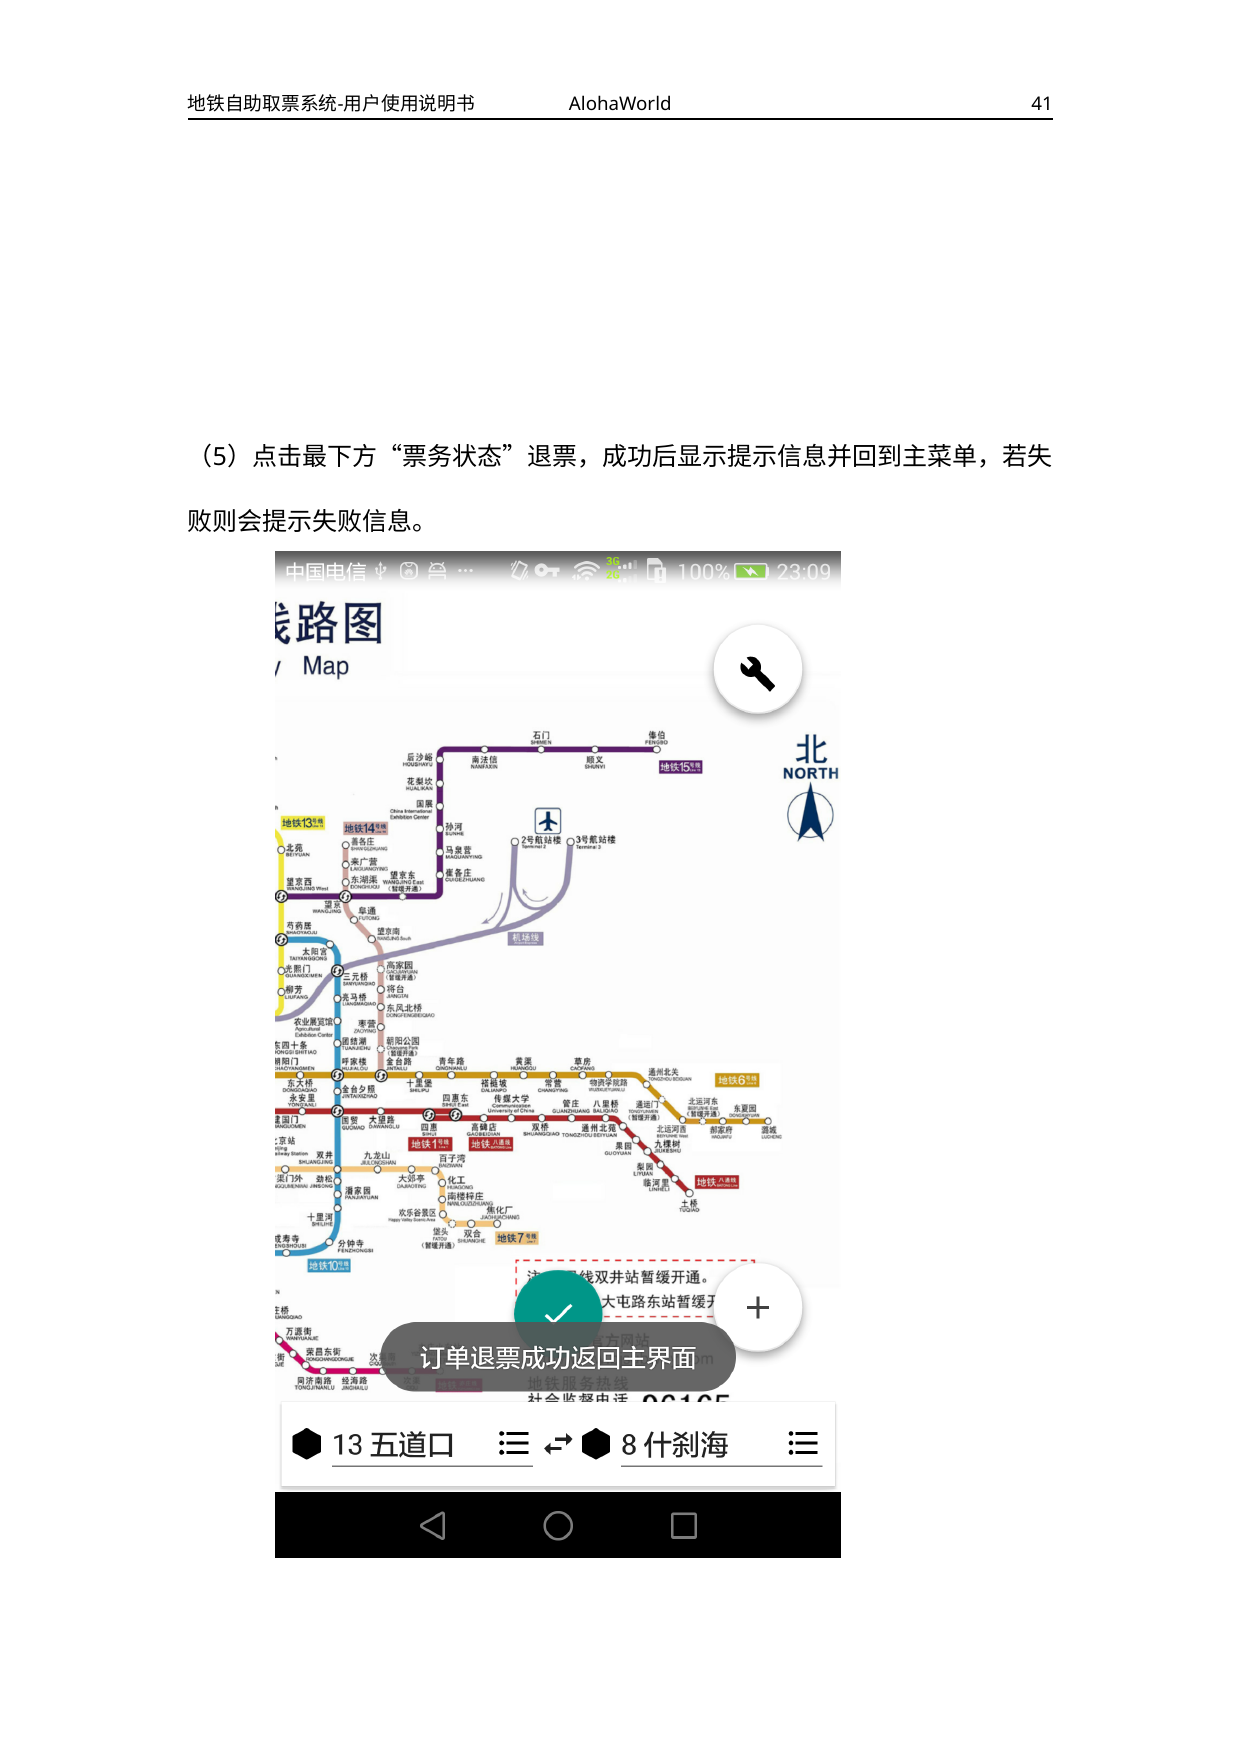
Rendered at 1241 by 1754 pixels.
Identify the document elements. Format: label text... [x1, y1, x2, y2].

text （5）点击最下方“票务状态”退票，成功后显示提示信息并回到主菜单，若失败则会提示失败信息。 [187, 422, 1053, 552]
picture [275, 551, 841, 1558]
